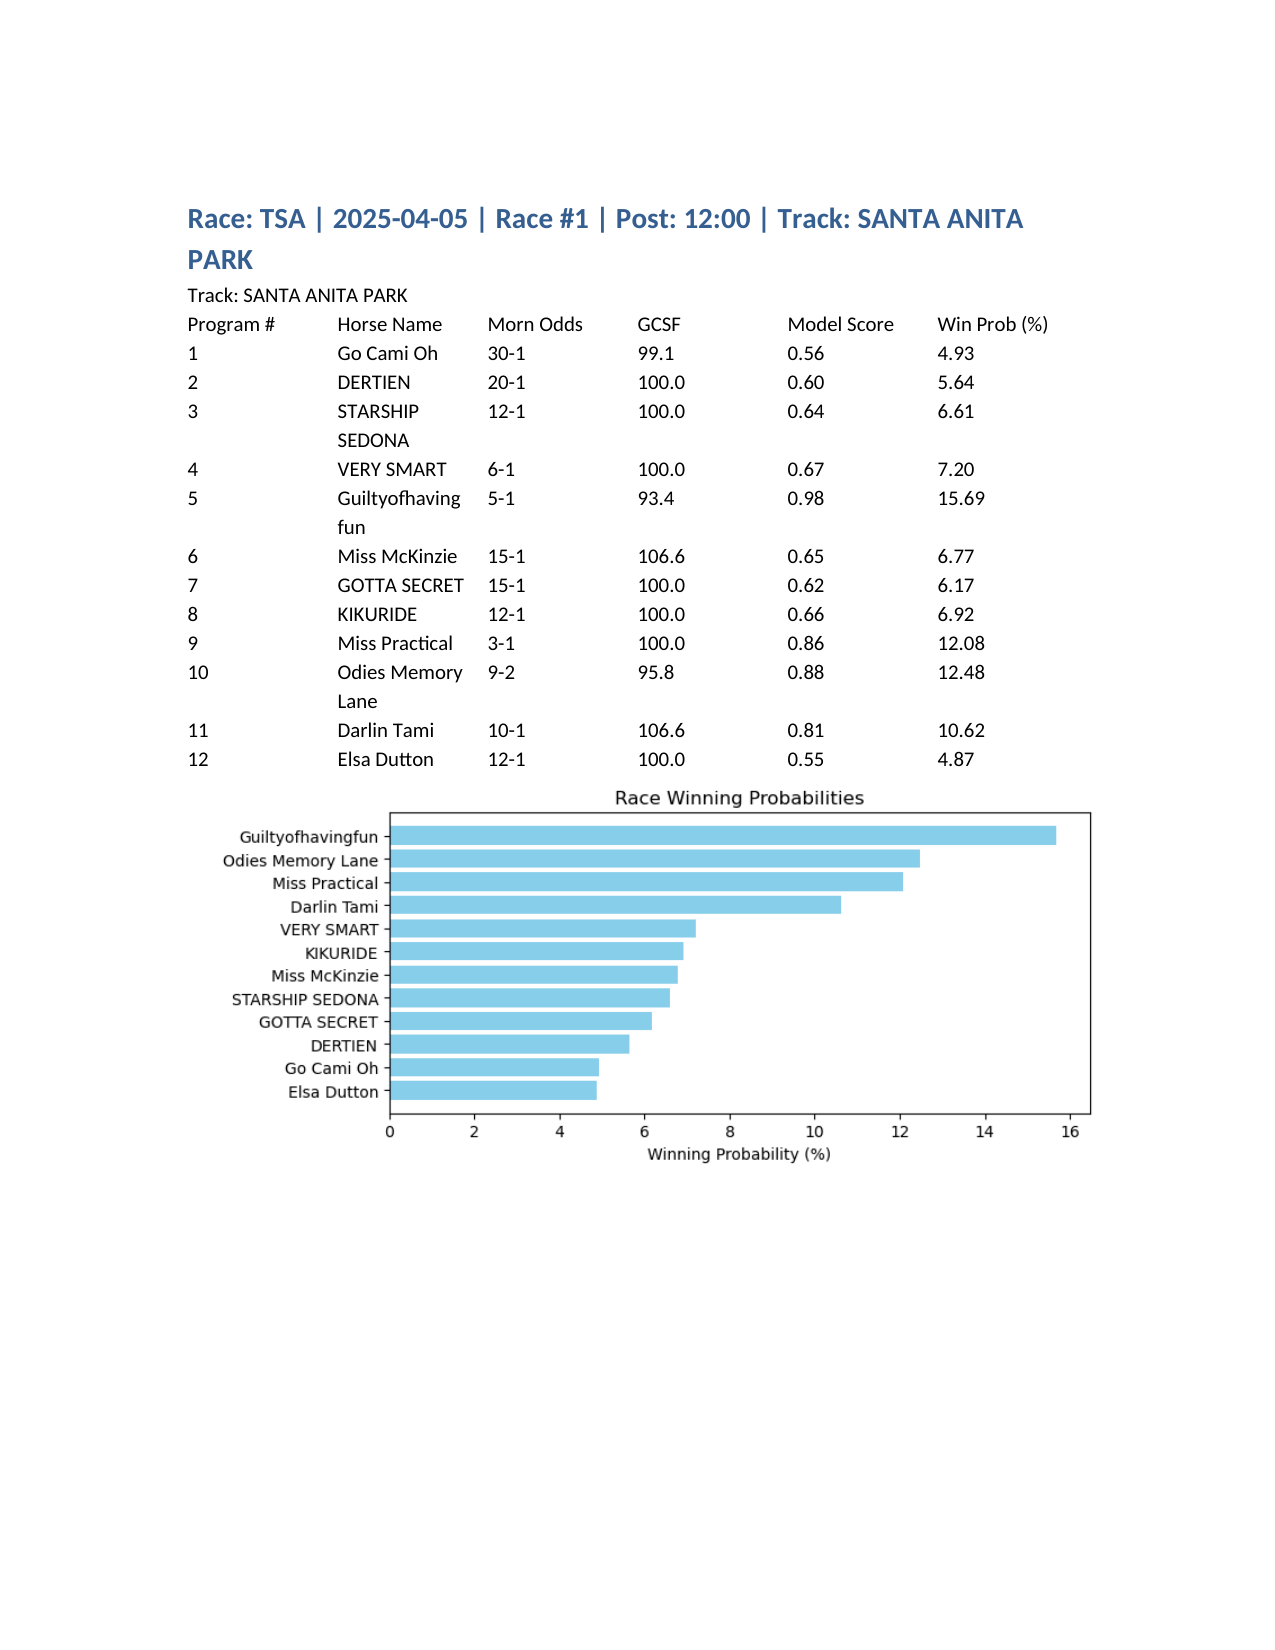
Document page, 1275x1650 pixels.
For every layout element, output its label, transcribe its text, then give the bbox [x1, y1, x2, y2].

text Track: SANTA ANITA PARK [187, 282, 1087, 307]
picture [206, 775, 1107, 1179]
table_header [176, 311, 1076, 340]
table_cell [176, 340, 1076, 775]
subtitle Race: TSA | 2025-04-05 | Race #1 | Post: 12:00 | Track: SANTA ANITA PARK [187, 200, 1087, 277]
